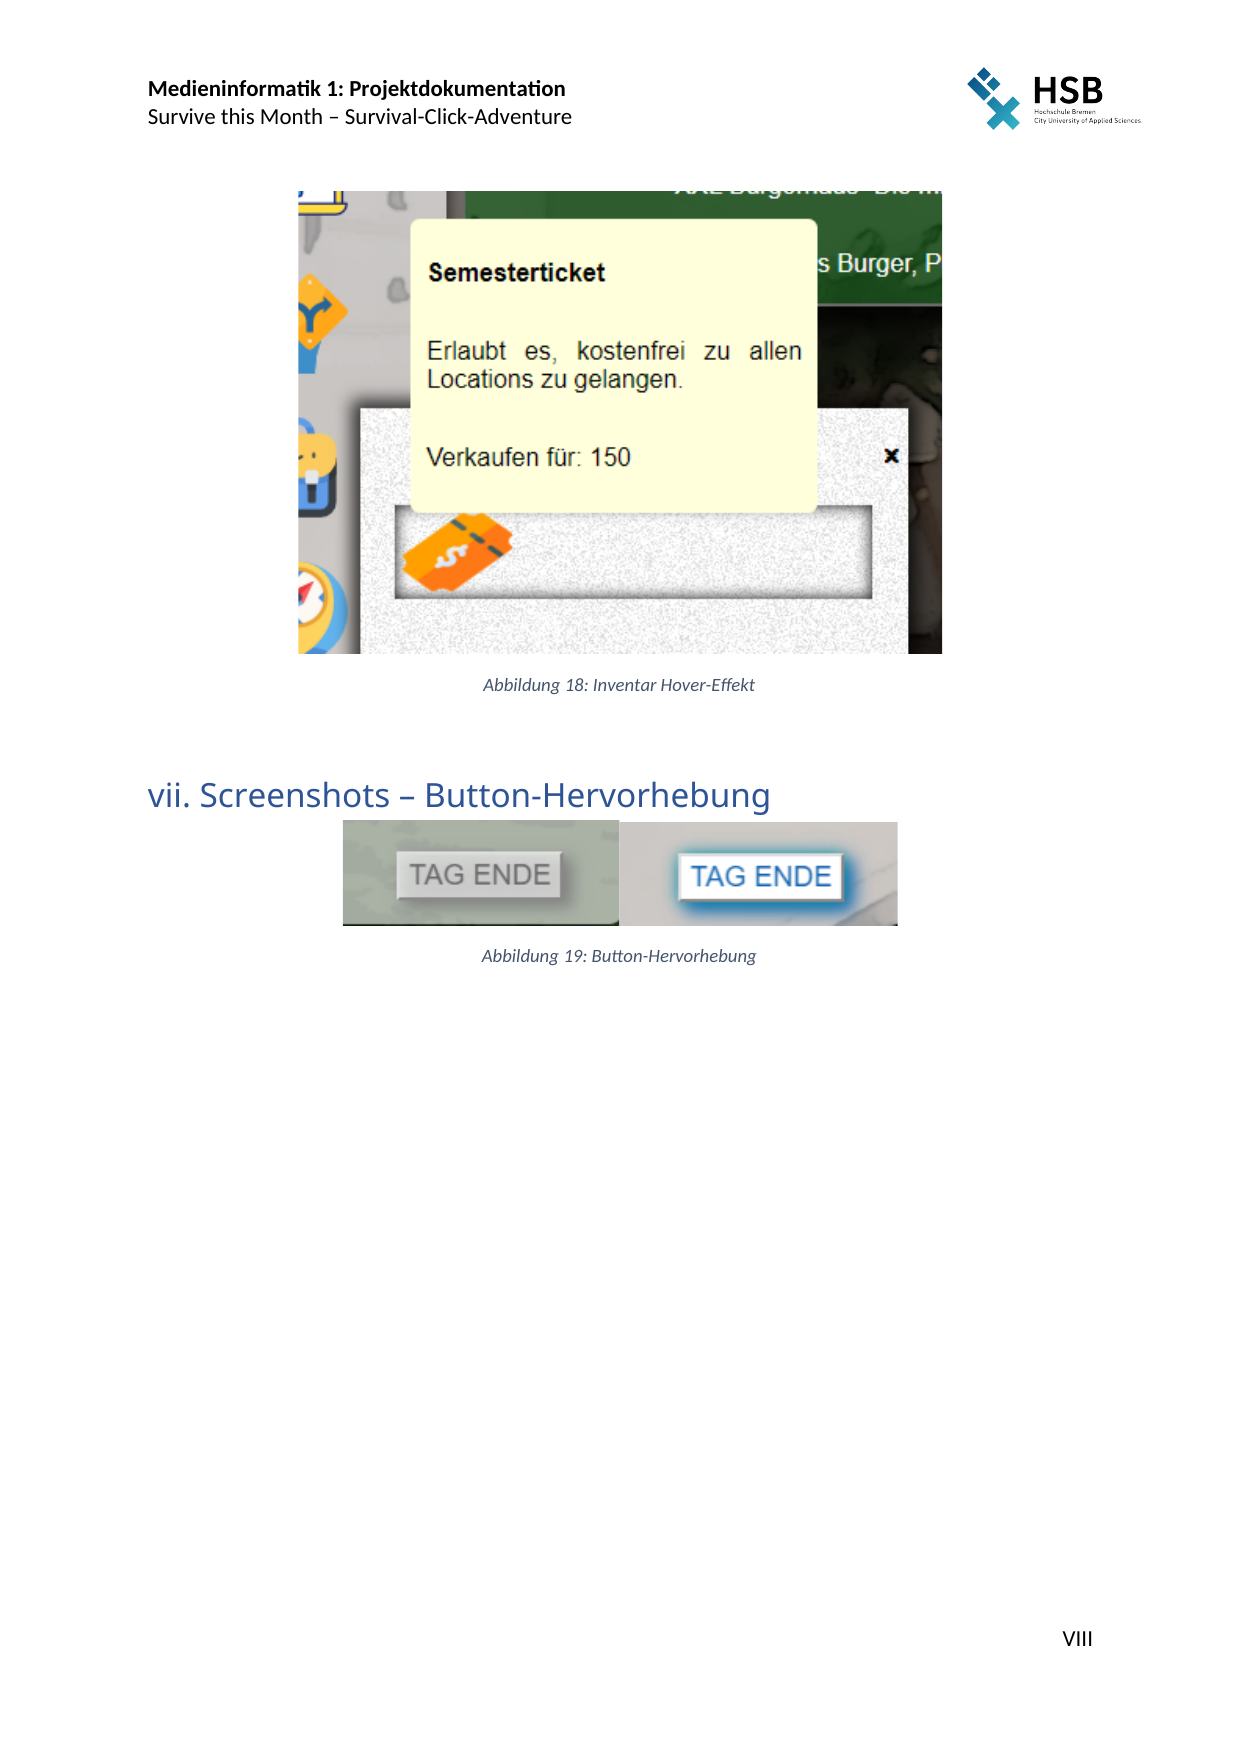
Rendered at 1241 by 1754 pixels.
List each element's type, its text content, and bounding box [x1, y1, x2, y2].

text Abbildung 19: Button-Hervorhebung [148, 944, 1093, 967]
picture [950, 50, 1158, 147]
picture [298, 191, 943, 654]
text Abbildung 18: Inventar Hover-Effekt [148, 673, 1093, 696]
subtitle vii. Screenshots – Button-Hervorhebung [148, 772, 1093, 817]
picture [342, 820, 898, 926]
